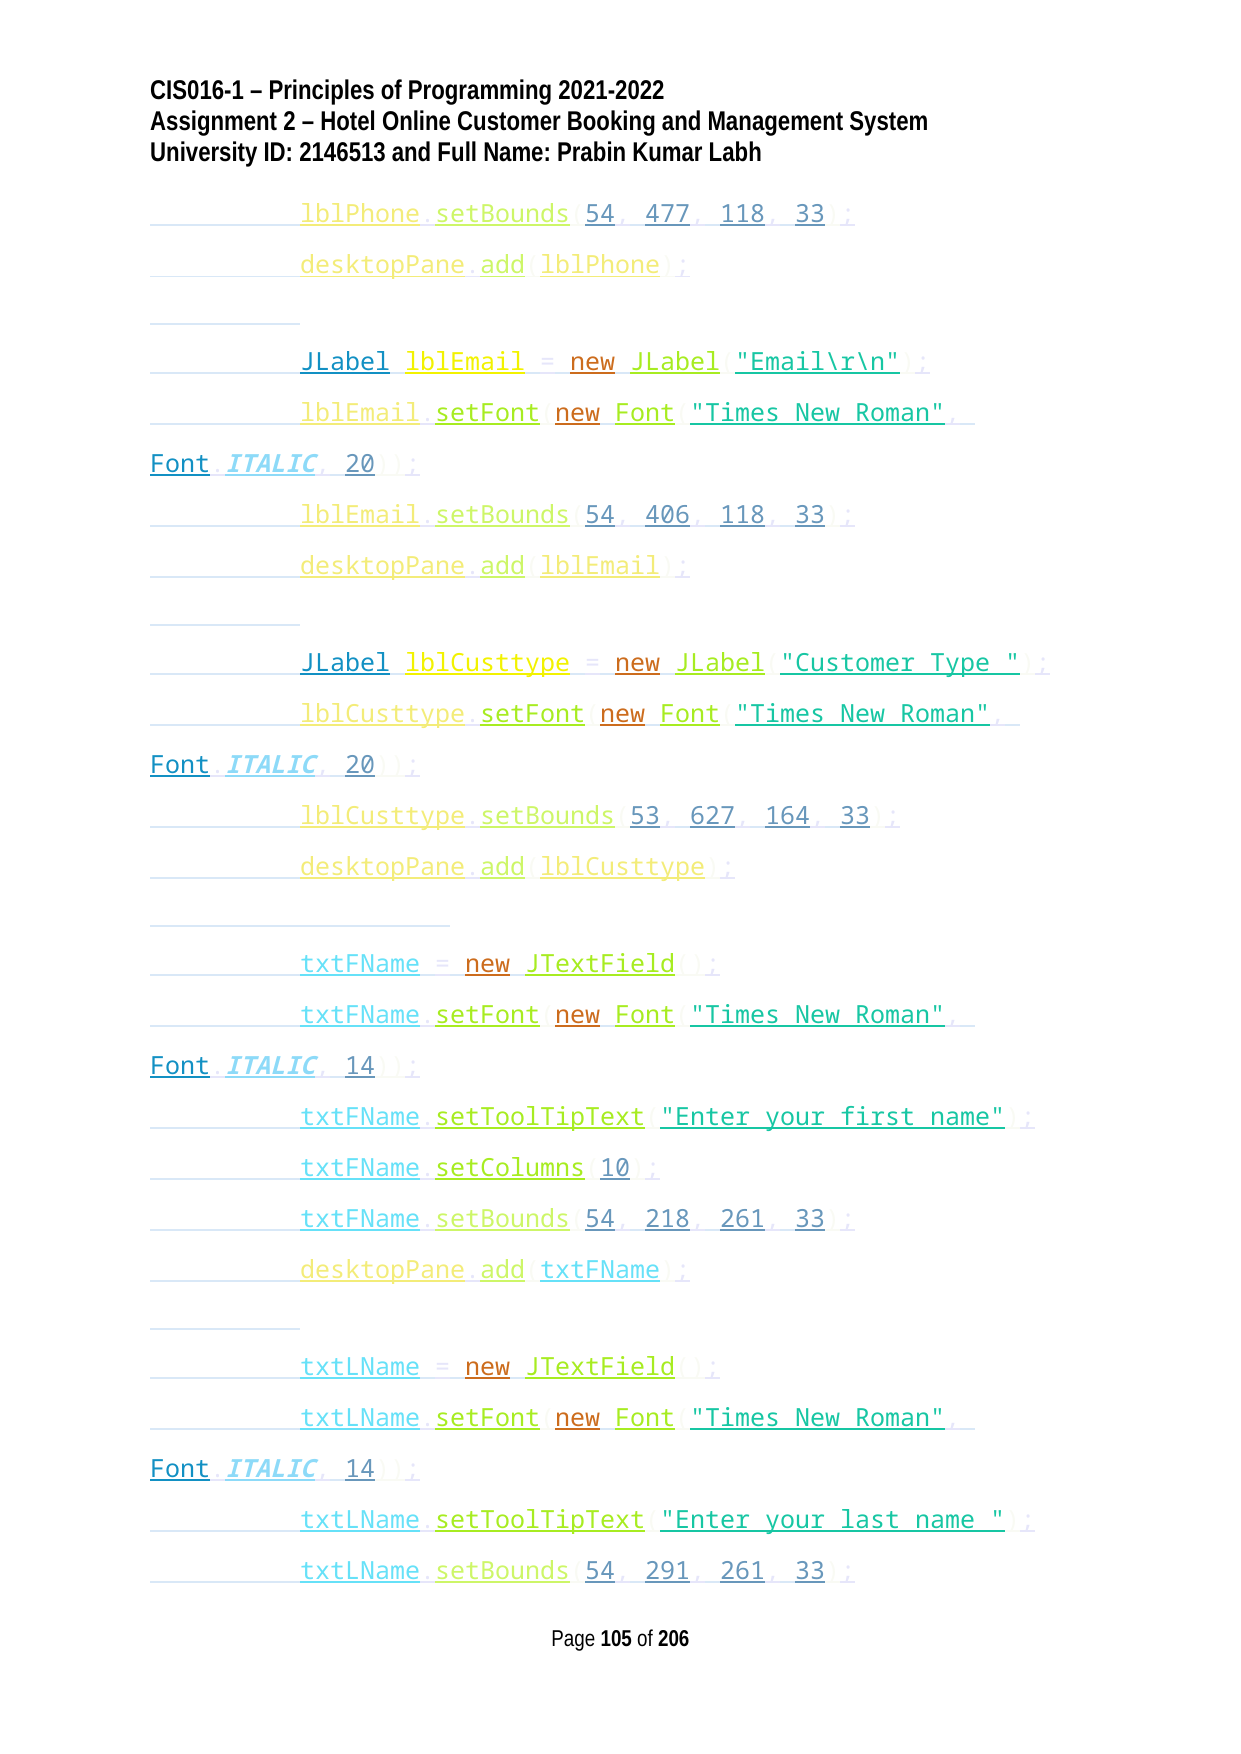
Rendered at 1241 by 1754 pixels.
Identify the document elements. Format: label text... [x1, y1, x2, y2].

text desktopPane.add(lblCusttype); [150, 848, 1090, 883]
text txtLName.setToolTipText("Enter your last name "); [150, 1501, 1090, 1536]
text desktopPane.add(lblEmail); [150, 548, 1090, 582]
text JLabel lblCusttype = new JLabel("Customer Type "); [150, 644, 1090, 678]
text txtLName.setBounds(54, 291, 261, 33); [150, 1552, 1090, 1587]
text desktopPane.add(lblPhone); [150, 247, 1090, 281]
text txtFName.setBounds(54, 218, 261, 33); [150, 1201, 1090, 1234]
text lblCusttype.setBounds(53, 627, 164, 33); [150, 797, 1090, 832]
text txtFName.setFont(new Font("Times New Roman", Font.ITALIC, 14)); [150, 996, 1090, 1081]
text txtFName = new JTextField(); [150, 945, 1090, 979]
text lblPhone.setBounds(54, 477, 118, 33); [150, 196, 1090, 230]
text txtFName.setColumns(10); [150, 1149, 1090, 1183]
text desktopPane.add(txtFName); [150, 1252, 1090, 1286]
text lblCusttype.setFont(new Font("Times New Roman", Font.ITALIC, 20)); [150, 695, 1090, 781]
text JLabel lblEmail = new JLabel("Email\r\n"); [150, 343, 1090, 377]
text txtLName.setFont(new Font("Times New Roman", Font.ITALIC, 14)); [150, 1399, 1090, 1484]
text txtLName = new JTextField(); [150, 1348, 1090, 1382]
text lblEmail.setBounds(54, 406, 118, 33); [150, 497, 1090, 531]
text lblEmail.setFont(new Font("Times New Roman", Font.ITALIC, 20)); [150, 394, 1090, 479]
text txtFName.setToolTipText("Enter your first name"); [150, 1098, 1090, 1132]
